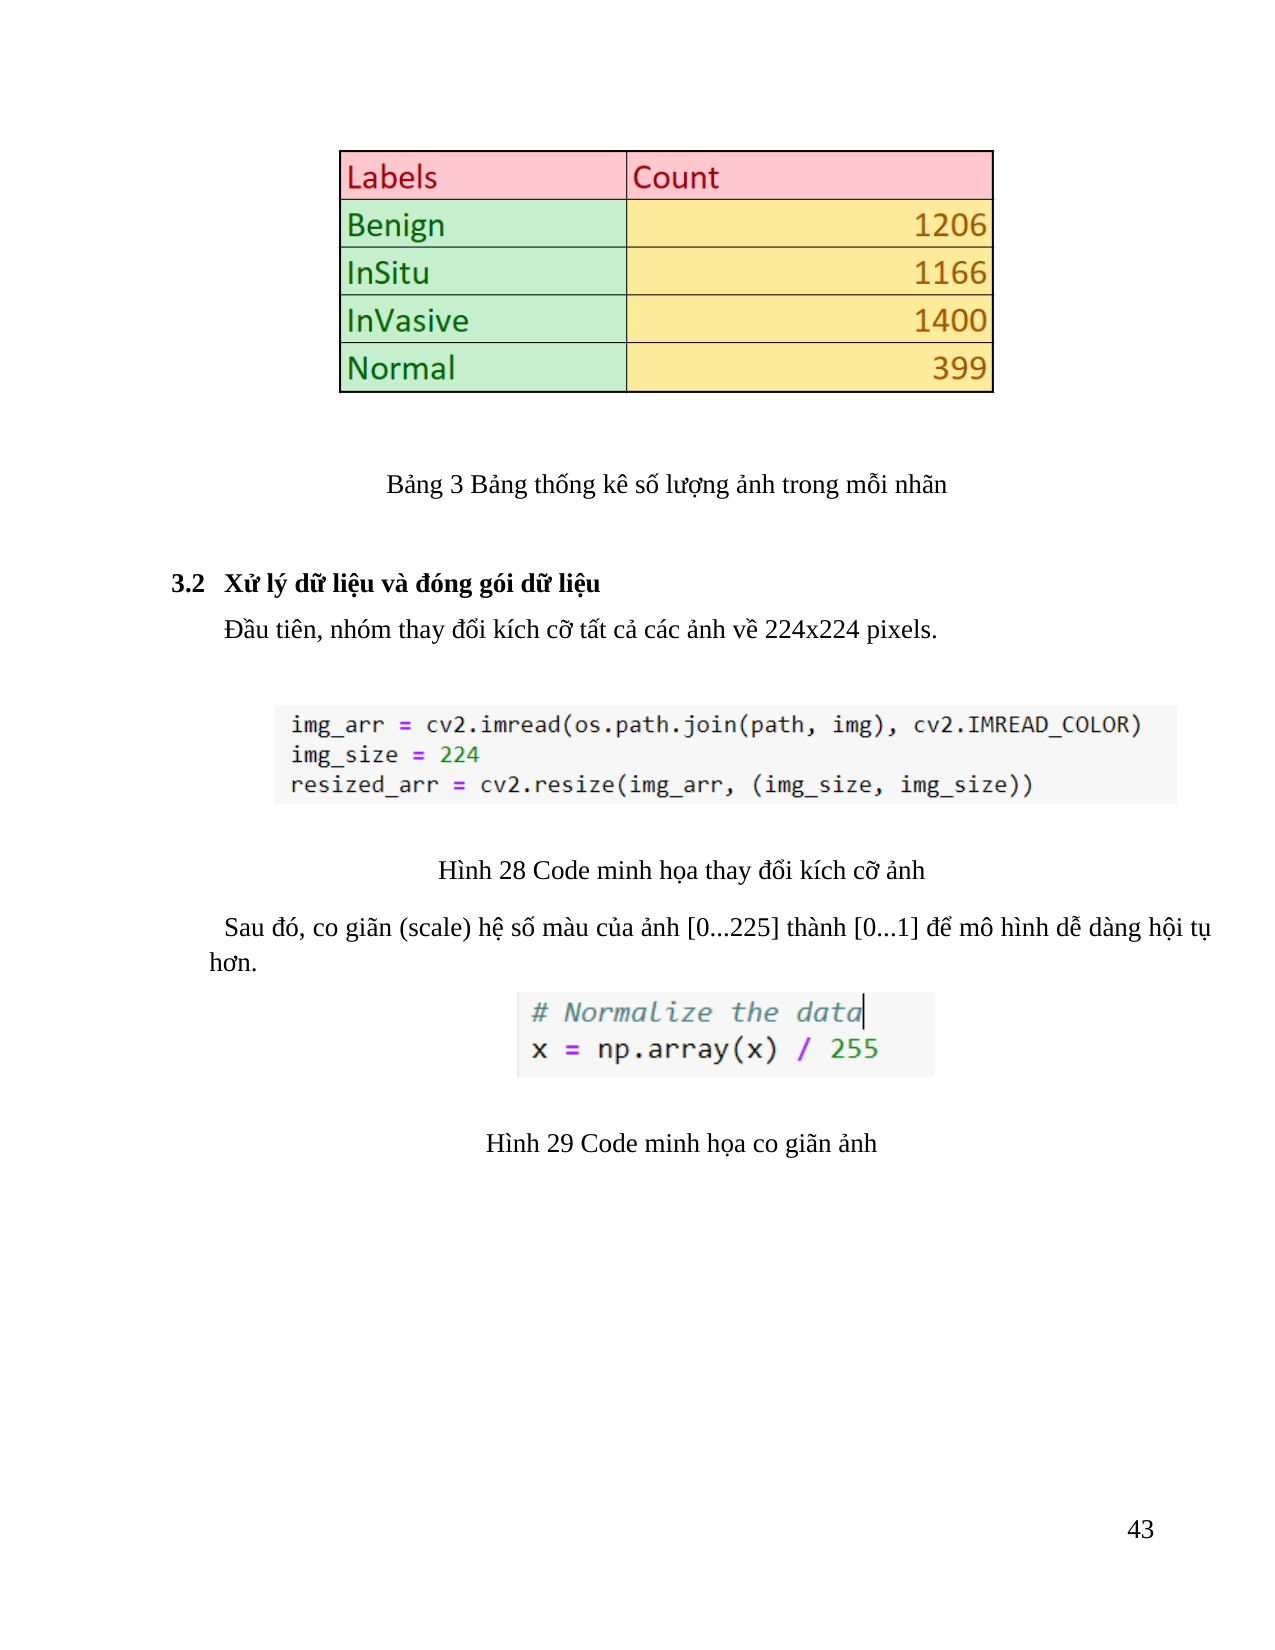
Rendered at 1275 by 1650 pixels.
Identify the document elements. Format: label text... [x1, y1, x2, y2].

text Hình 28 Code minh họa thay đổi kích cỡ ảnh [150, 854, 1213, 885]
text Bảng 3 Bảng thống kê số lượng ảnh trong mỗi nhãn [150, 468, 1184, 499]
picture [274, 705, 1178, 804]
list Sau đó, co giãn (scale) hệ số màu của ảnh [0...225] thành [0...1] để mô hình dễ dàng hội tụ hơn. [209, 911, 1213, 978]
text Hình 29 Code minh họa co giãn ảnh [150, 1128, 1213, 1159]
picture [517, 992, 935, 1077]
list Đầu tiên, nhóm thay đổi kích cỡ tất cả các ảnh về 224x224 pixels. [209, 613, 1184, 644]
picture [338, 150, 996, 395]
list Xử lý dữ liệu và đóng gói dữ liệu [205, 567, 1184, 598]
